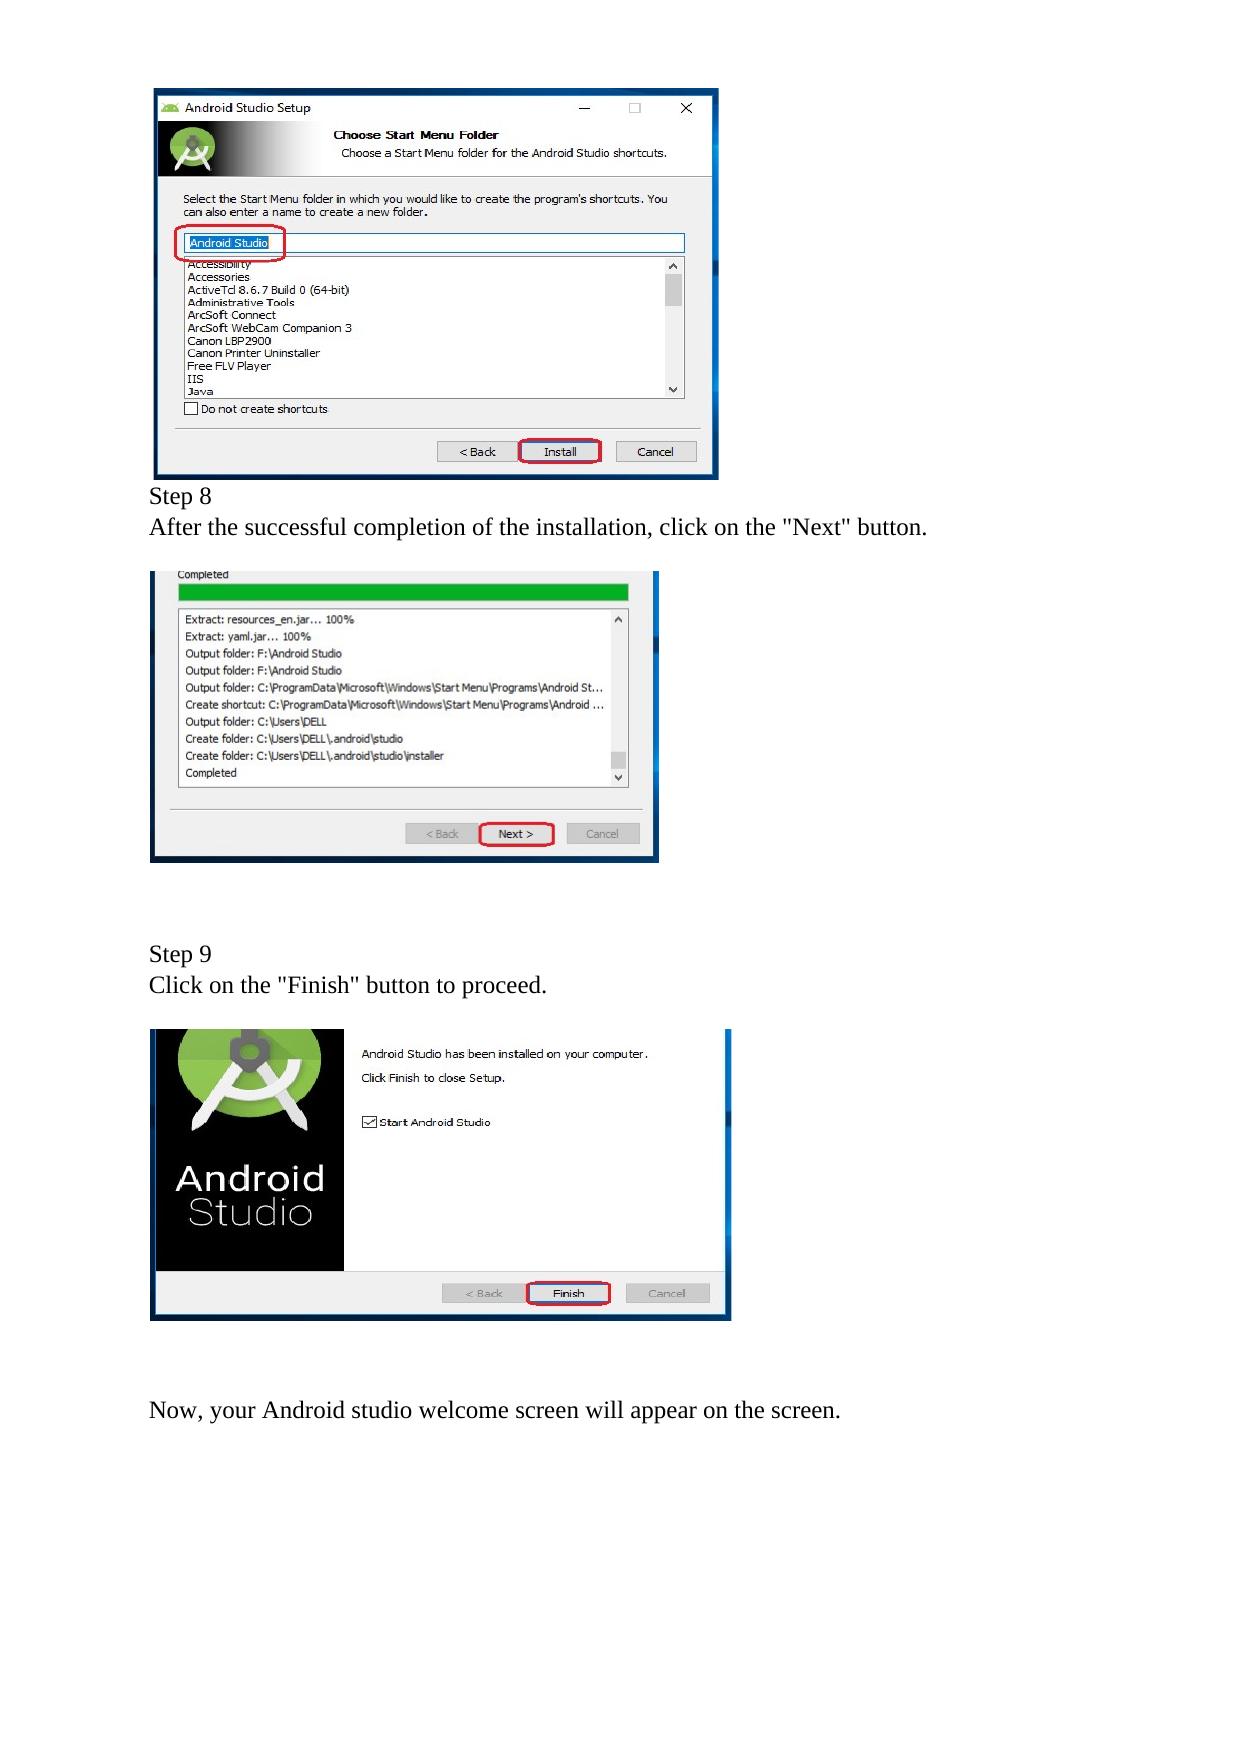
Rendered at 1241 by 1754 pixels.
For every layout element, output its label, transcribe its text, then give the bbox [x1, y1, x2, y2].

text Now, your Android studio welcome screen will appear on the screen. [148, 1395, 1091, 1424]
picture [150, 571, 659, 863]
text Click on the "Finish" button to proceed. [148, 971, 1091, 999]
text After the successful completion of the installation, click on the "Next" button. [148, 512, 1091, 541]
text Step 9 [148, 939, 1091, 968]
text Step 8 [148, 481, 1091, 510]
picture [153, 88, 719, 480]
picture [150, 1029, 732, 1321]
